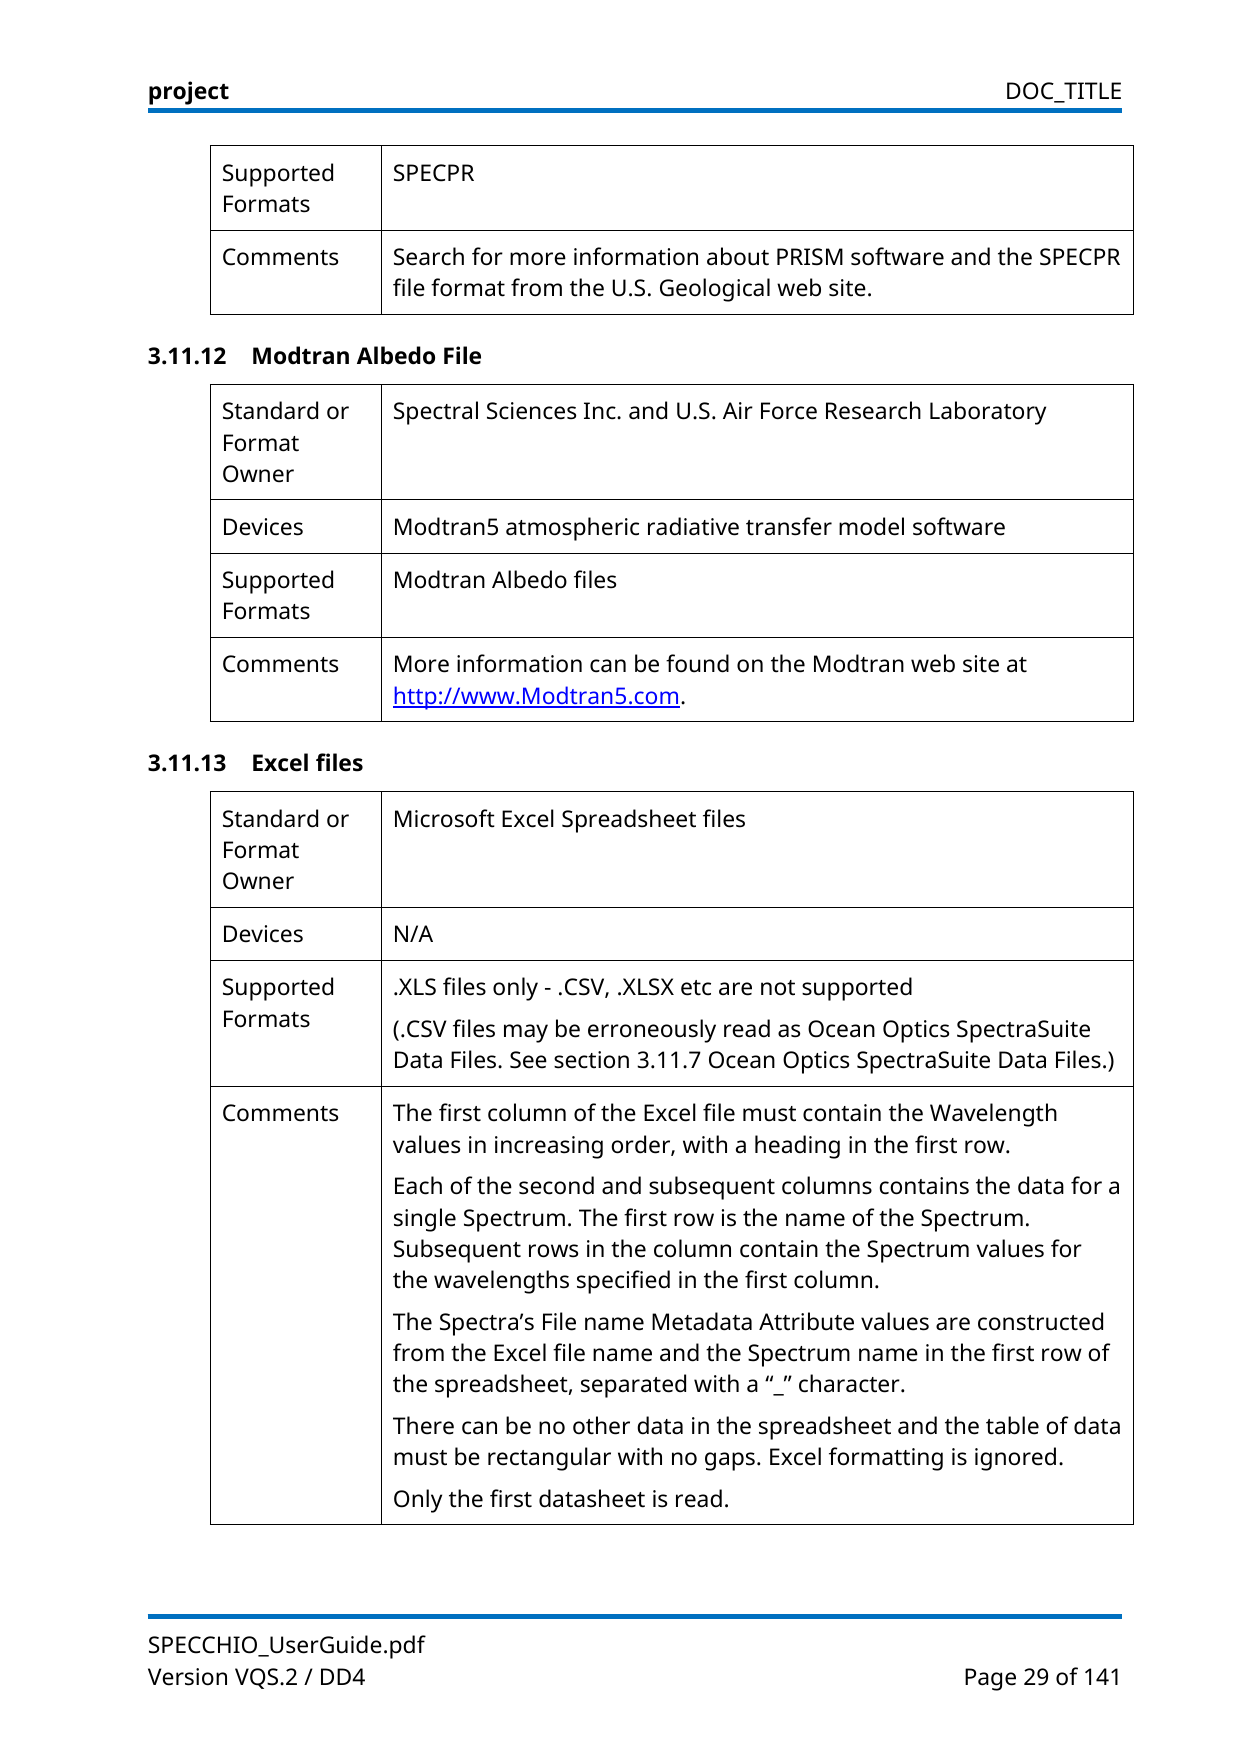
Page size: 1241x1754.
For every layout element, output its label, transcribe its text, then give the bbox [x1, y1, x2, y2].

table_cell Comments [211, 231, 381, 314]
table_header Microsoft Excel Spreadsheet files [382, 792, 1133, 907]
table_cell Devices [211, 500, 381, 552]
table_cell SPECPR [382, 146, 1133, 229]
subtitle Modtran Albedo File [148, 340, 1122, 371]
table_header Spectral Sciences Inc. and U.S. Air Force Research Laboratory [382, 385, 1133, 499]
table_cell More information can be found on the Modtran web site at http://www.Modtran5.com. [382, 638, 1133, 721]
table_cell Supported Formats [211, 146, 381, 229]
table_header Standard or Format Owner [211, 792, 381, 907]
table_cell Modtran5 atmospheric radiative transfer model software [382, 500, 1133, 552]
table_cell Supported Formats [211, 961, 381, 1086]
table_cell .XLS files only - .CSV, .XLSX etc are not supported (.CSV files may be erroneously read as Ocean Optics SpectraSuite Data Files. See section 3.11.7 Ocean Optics SpectraSuite Data Files.) [382, 961, 1133, 1086]
table_cell Comments [211, 638, 381, 721]
table_cell N/A [382, 908, 1133, 960]
table_cell Search for more information about PRISM software and the SPECPR file format from the U.S. Geological web site. [382, 231, 1133, 314]
table_cell Modtran Albedo files [382, 554, 1133, 637]
table_cell Comments [211, 1087, 381, 1524]
table_cell Supported Formats [211, 554, 381, 637]
table_cell Devices [211, 908, 381, 960]
table_cell The first column of the Excel file must contain the Wavelength values in increasing order, with a heading in the first row. Each of the second and subsequent columns contains the data for a single Spectrum. The first row is the name of the Spectrum. Subsequent rows in the column contain the Spectrum values for the wavelengths specified in the first column. The Spectra’s File name Metadata Attribute values are constructed from the Excel file name and the Spectrum name in the first row of the spreadsheet, separated with a “_” character. There can be no other data in the spreadsheet and the table of data must be rectangular with no gaps. Excel formatting is ignored. Only the first datasheet is read. [382, 1087, 1133, 1524]
table_header Standard or Format Owner [211, 385, 381, 499]
subtitle Excel files [148, 747, 1122, 778]
